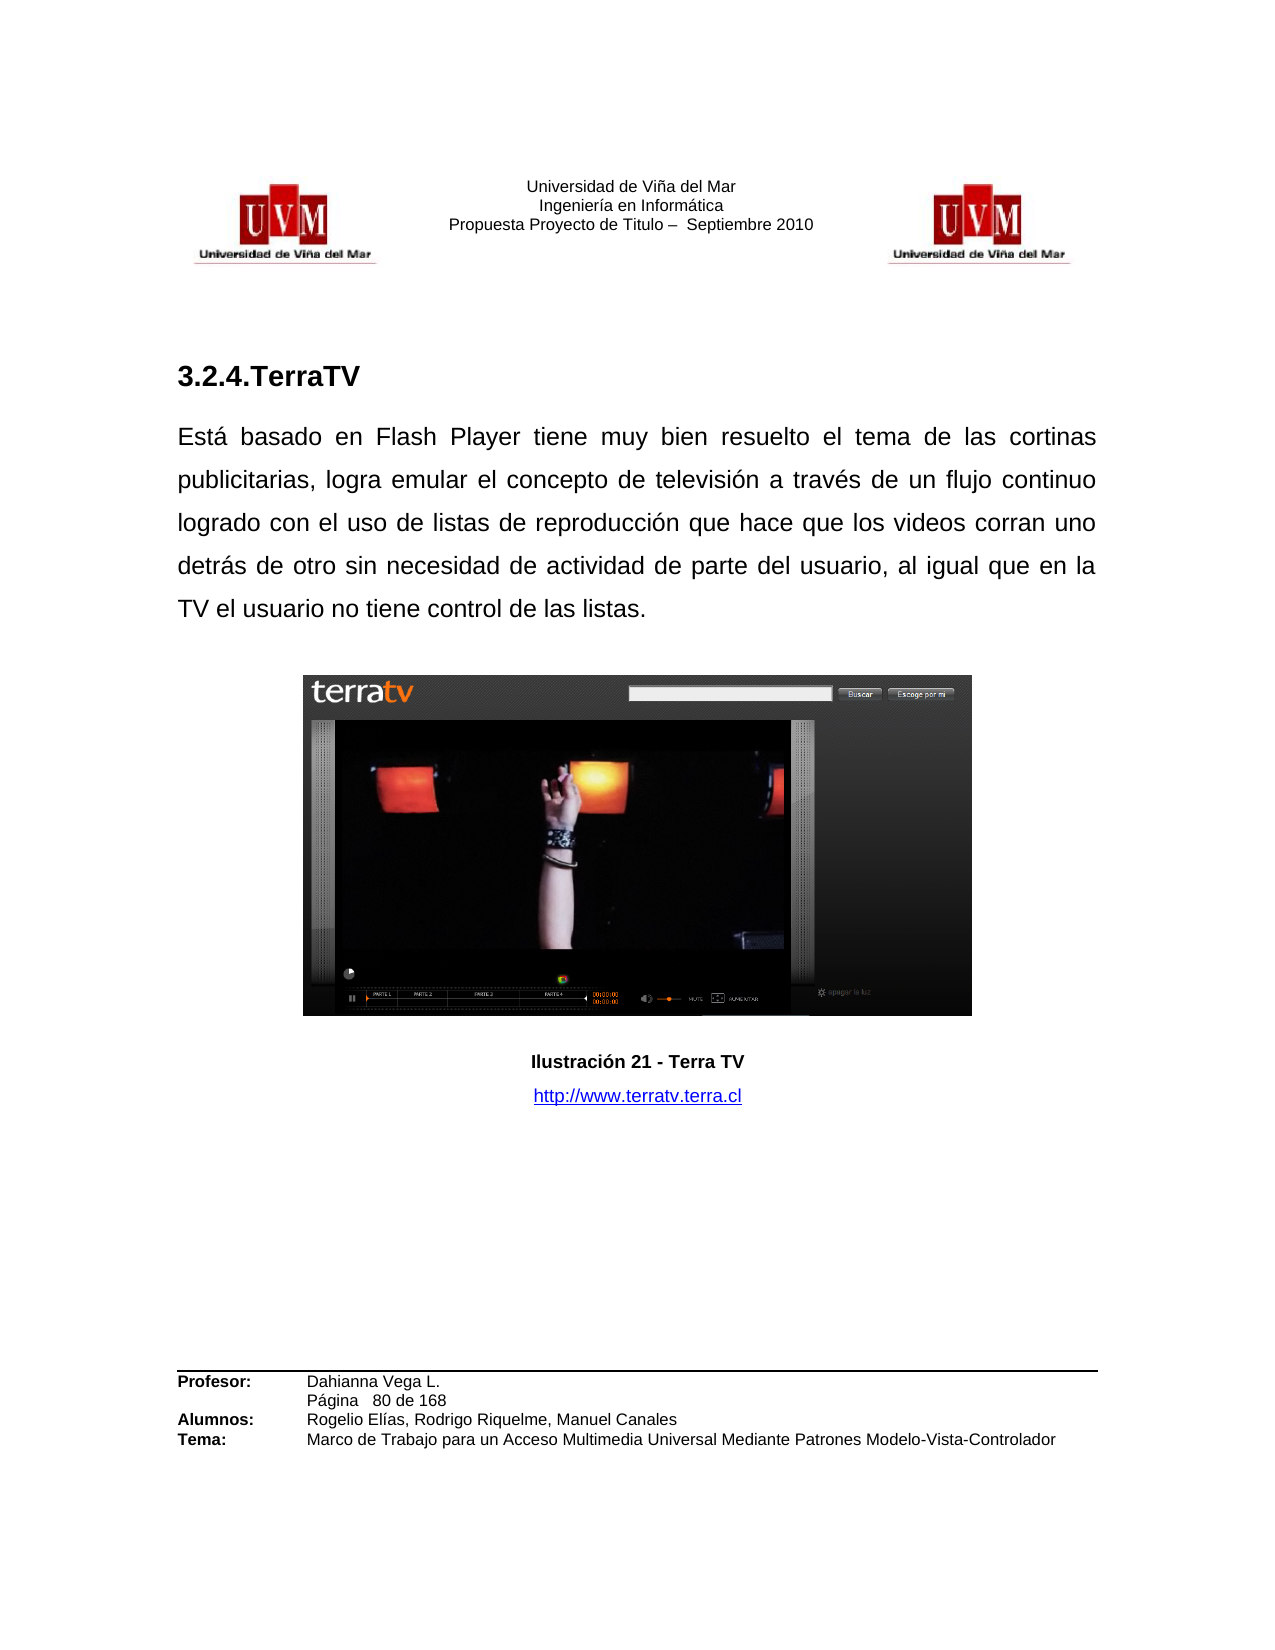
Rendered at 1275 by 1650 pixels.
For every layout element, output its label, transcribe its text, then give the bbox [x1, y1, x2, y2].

picture [303, 658, 972, 1016]
picture [871, 176, 1084, 267]
text Está basado en Flash Player tiene muy bien resuelto el tema de las cortinas publicitarias, logra emular el concepto de televisión a través de un flujo continuo logrado con el uso de listas de reproducción que hace que los videos corran uno detrás de otro sin necesidad de actividad de parte del usuario, al igual que en la TV el usuario no tiene control de las listas. [177, 422, 1098, 623]
picture [177, 176, 390, 267]
text Ilustración 21 - Terra TV [177, 1051, 1098, 1073]
subtitle 3.2.4.TerraTV [177, 359, 1098, 392]
text http://www.terratv.terra.cl [177, 1085, 1098, 1107]
